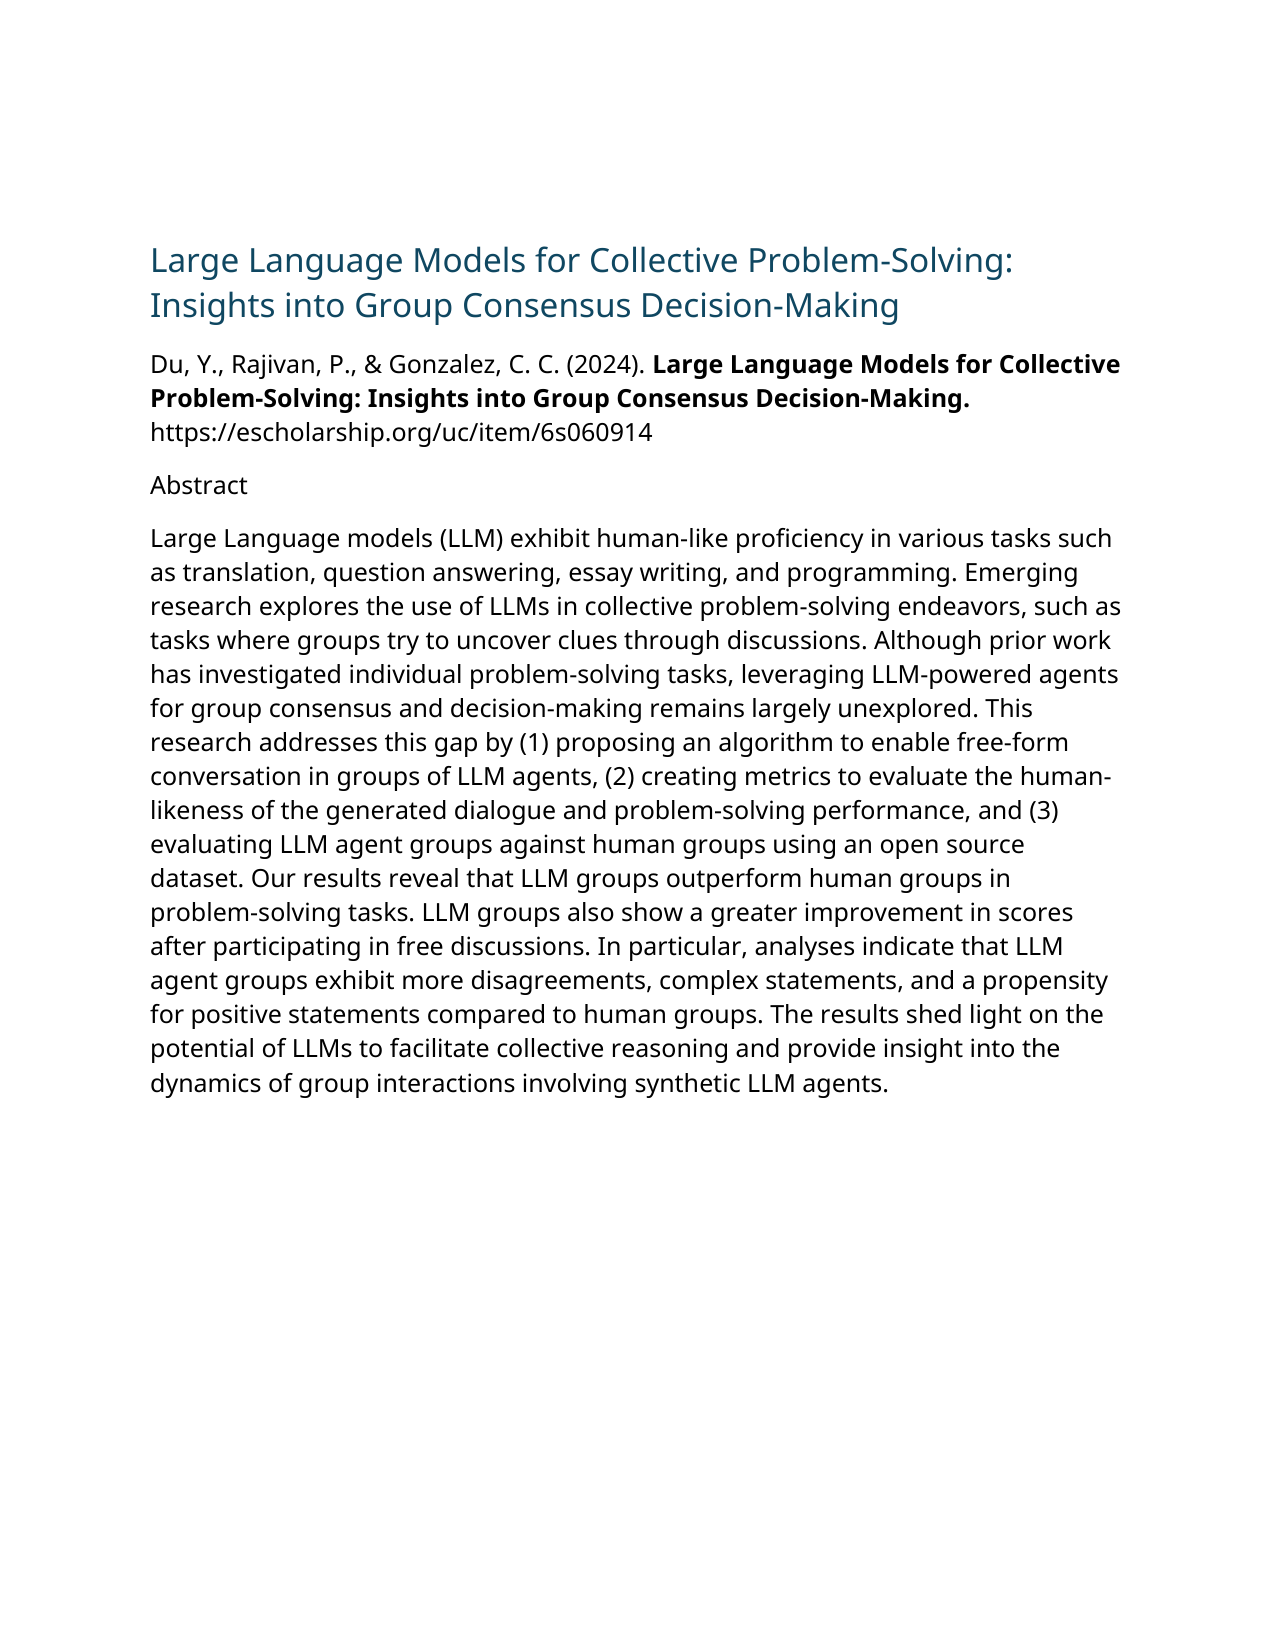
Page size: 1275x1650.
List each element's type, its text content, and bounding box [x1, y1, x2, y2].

text Du, Y., Rajivan, P., & Gonzalez, C. C. (2024). Large Language Models for Collective Problem-Solving: Insights into Group Consensus Decision-Making. https://escholarship.org/uc/item/6s060914 [150, 346, 1125, 449]
text Abstract [150, 467, 1125, 501]
subtitle Large Language Models for Collective Problem-Solving: Insights into Group Consensus Decision-Making [150, 237, 1125, 328]
text Large Language models (LLM) exhibit human-like proficiency in various tasks such as translation, question answering, essay writing, and programming. Emerging research explores the use of LLMs in collective problem-solving endeavors, such as tasks where groups try to uncover clues through discussions. Although prior work has investigated individual problem-solving tasks, leveraging LLM-powered agents for group consensus and decision-making remains largely unexplored. This research addresses this gap by (1) proposing an algorithm to enable free-form conversation in groups of LLM agents, (2) creating metrics to evaluate the human-likeness of the generated dialogue and problem-solving performance, and (3) evaluating LLM agent groups against human groups using an open source dataset. Our results reveal that LLM groups outperform human groups in problem-solving tasks. LLM groups also show a greater improvement in scores after participating in free discussions. In particular, analyses indicate that LLM agent groups exhibit more disagreements, complex statements, and a propensity for positive statements compared to human groups. The results shed light on the potential of LLMs to facilitate collective reasoning and provide insight into the dynamics of group interactions involving synthetic LLM agents. [150, 520, 1125, 1099]
